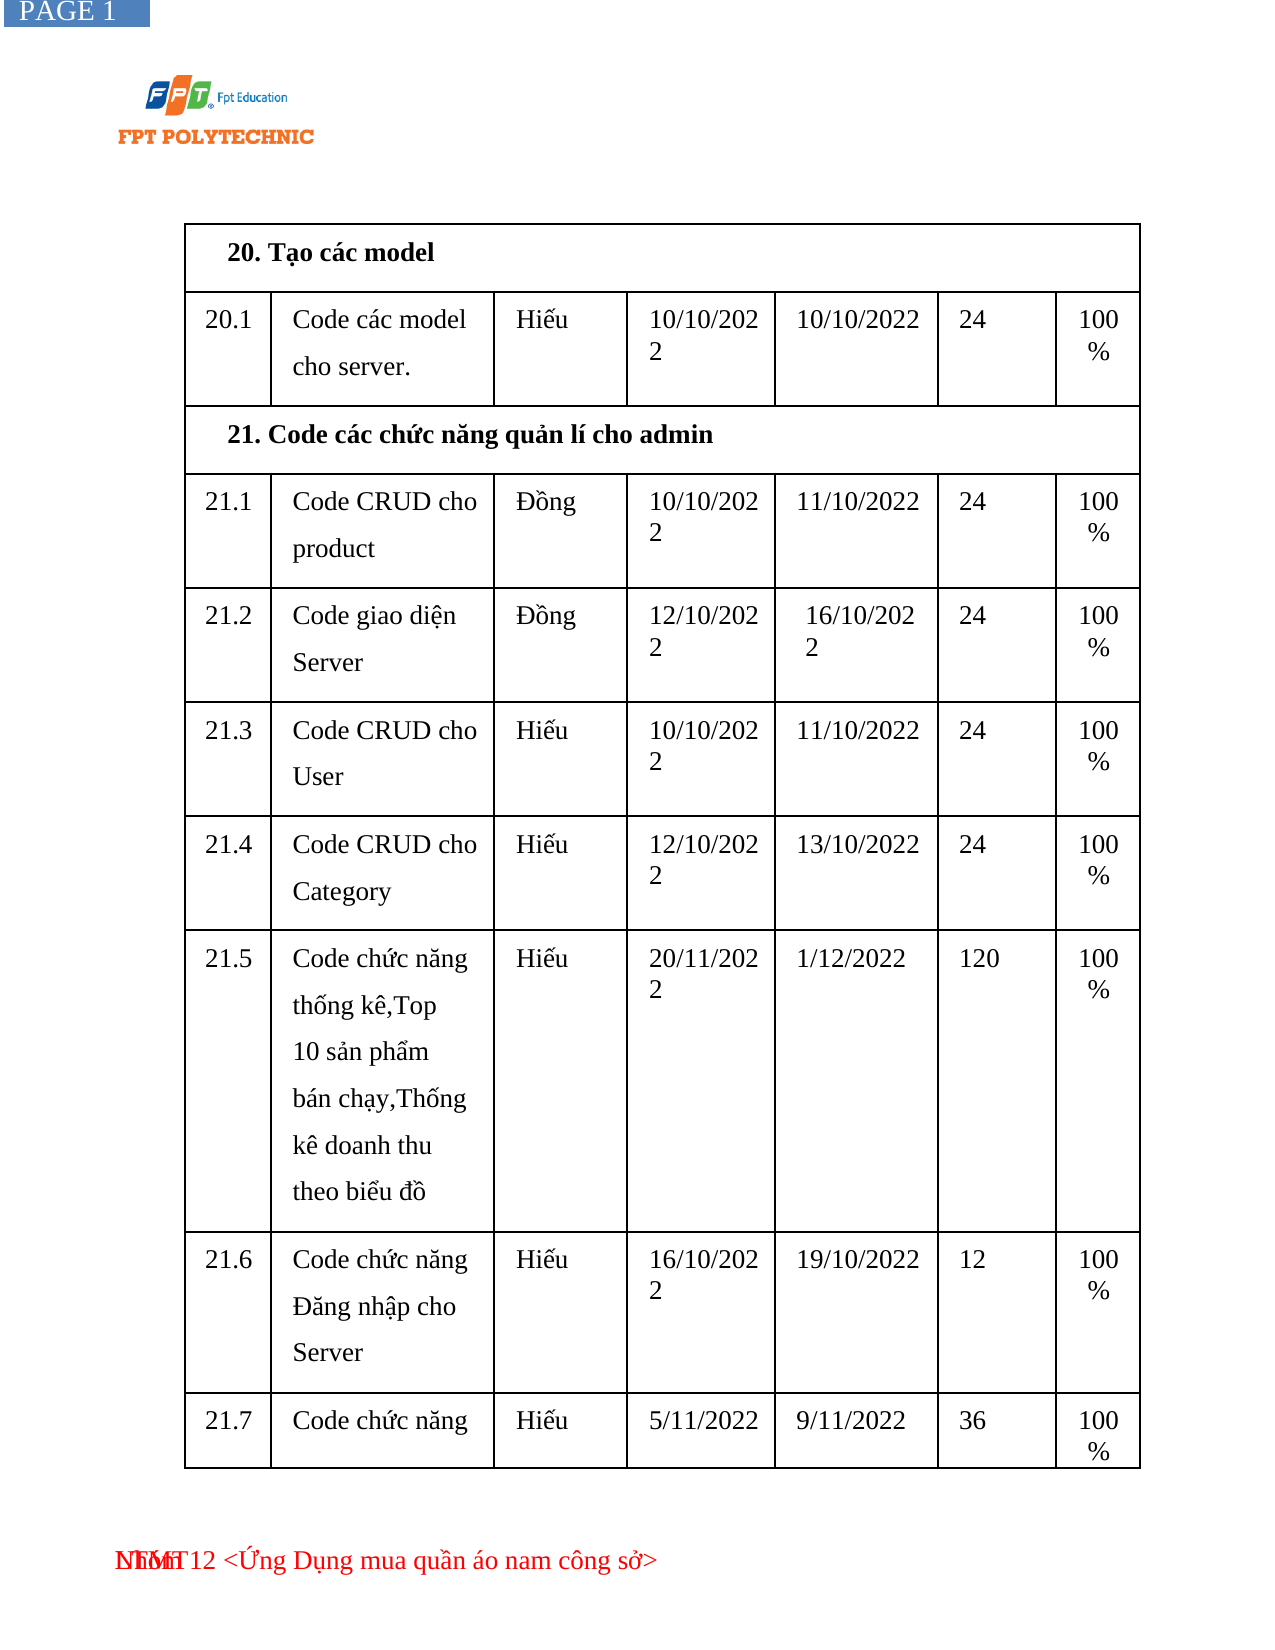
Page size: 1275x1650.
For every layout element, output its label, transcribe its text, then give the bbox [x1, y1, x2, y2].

table_cell 24 [939, 703, 1055, 815]
table_cell 10/10/2022 [628, 293, 774, 405]
table_cell 21.1 [186, 475, 270, 587]
table_cell 21.4 [186, 817, 270, 929]
table_cell 20.1 [186, 293, 270, 405]
table_cell Code CRUD cho User [272, 703, 493, 815]
table_cell 100% [1057, 1233, 1139, 1392]
table_cell 19/10/2022 [776, 1233, 937, 1392]
table_cell Code CRUD cho product [272, 475, 493, 587]
table_cell Hiếu [495, 703, 626, 815]
table_cell 24 [939, 293, 1055, 405]
table_cell Code chức năng Đăng nhập cho Server [272, 1233, 493, 1392]
table_cell 100% [1057, 475, 1139, 587]
table_cell Hiếu [495, 1394, 626, 1467]
table_cell Code chức năng [272, 1394, 493, 1467]
table_cell Đồng [495, 589, 626, 701]
table_cell Code CRUD cho Category [272, 817, 493, 929]
table_cell 100% [1057, 589, 1139, 701]
table_cell 12/10/2022 [628, 817, 774, 929]
table_header 20. Tạo các model [186, 225, 1139, 291]
table_cell 120 [939, 931, 1055, 1231]
table_cell 13/10/2022 [776, 817, 937, 929]
table_cell 10/10/2022 [628, 475, 774, 587]
table_cell 12 [939, 1233, 1055, 1392]
table_cell 24 [939, 475, 1055, 587]
table_cell 1/12/2022 [776, 931, 937, 1231]
table_cell 21. Code các chức năng quản lí cho admin [186, 407, 1139, 473]
table_cell Hiếu [495, 817, 626, 929]
table_cell 10/10/2022 [628, 703, 774, 815]
table_cell 11/10/2022 [776, 475, 937, 587]
table_cell Hiếu [495, 931, 626, 1231]
table_cell 16/10/2022 [776, 589, 937, 701]
table_cell 36 [939, 1394, 1055, 1467]
table_cell Code giao diện Server [272, 589, 493, 701]
table_cell 24 [939, 817, 1055, 929]
table_cell 100% [1057, 931, 1139, 1231]
table_cell 100% [1057, 1394, 1139, 1467]
table_cell 5/11/2022 [628, 1394, 774, 1467]
table_cell Code chức năng thống kê,Top 10 sản phẩm bán chạy,Thống kê doanh thu theo biểu đồ [272, 931, 493, 1231]
table_cell 100% [1057, 703, 1139, 815]
table_cell 21.2 [186, 589, 270, 701]
table_cell Đồng [495, 475, 626, 587]
table_cell 12/10/2022 [628, 589, 774, 701]
table_cell 100% [1057, 293, 1139, 405]
table_cell 9/11/2022 [776, 1394, 937, 1467]
table_cell Hiếu [495, 1233, 626, 1392]
table_cell Code các model cho server. [272, 293, 493, 405]
picture [118, 75, 314, 144]
table_cell 21.6 [186, 1233, 270, 1392]
table_cell 21.5 [186, 931, 270, 1231]
table_cell 24 [939, 589, 1055, 701]
table_cell 20/11/2022 [628, 931, 774, 1231]
table_cell 21.7 [186, 1394, 270, 1467]
table_cell 16/10/2022 [628, 1233, 774, 1392]
table_cell 100% [1057, 817, 1139, 929]
table_cell 21.3 [186, 703, 270, 815]
table_cell Hiếu [495, 293, 626, 405]
table_cell 11/10/2022 [776, 703, 937, 815]
table_cell 10/10/2022 [776, 293, 937, 405]
